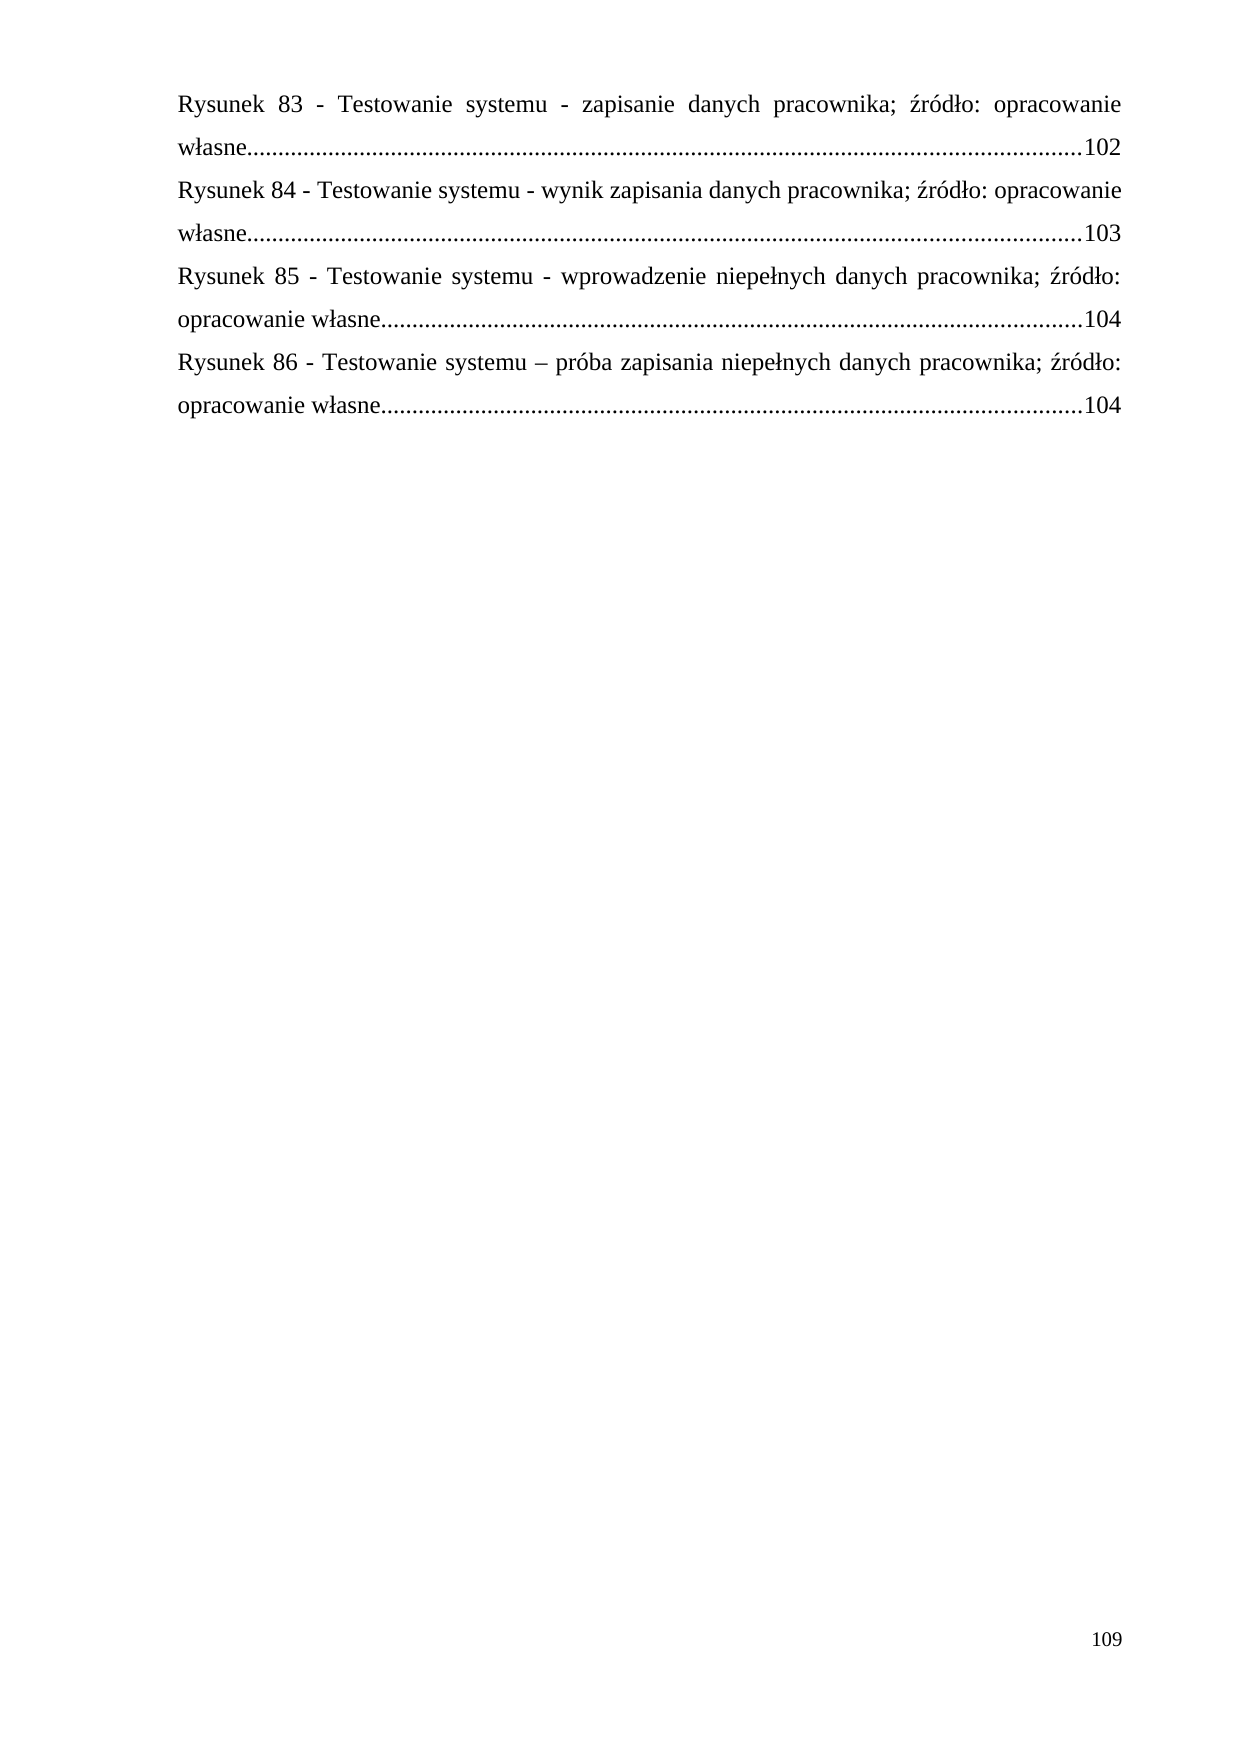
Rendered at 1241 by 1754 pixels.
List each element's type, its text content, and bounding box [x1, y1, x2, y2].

text Rysunek 83 - Testowanie systemu - zapisanie danych pracownika; źródło: opracowanie własne 102 [177, 89, 1122, 161]
text Rysunek 84 - Testowanie systemu - wynik zapisania danych pracownika; źródło: opracowanie własne 103 [177, 175, 1122, 247]
text Rysunek 85 - Testowanie systemu - wprowadzenie niepełnych danych pracownika; źródło: opracowanie własne 104 [177, 261, 1122, 333]
text Rysunek 86 - Testowanie systemu – próba zapisania niepełnych danych pracownika; źródło: opracowanie własne 104 [177, 347, 1122, 419]
